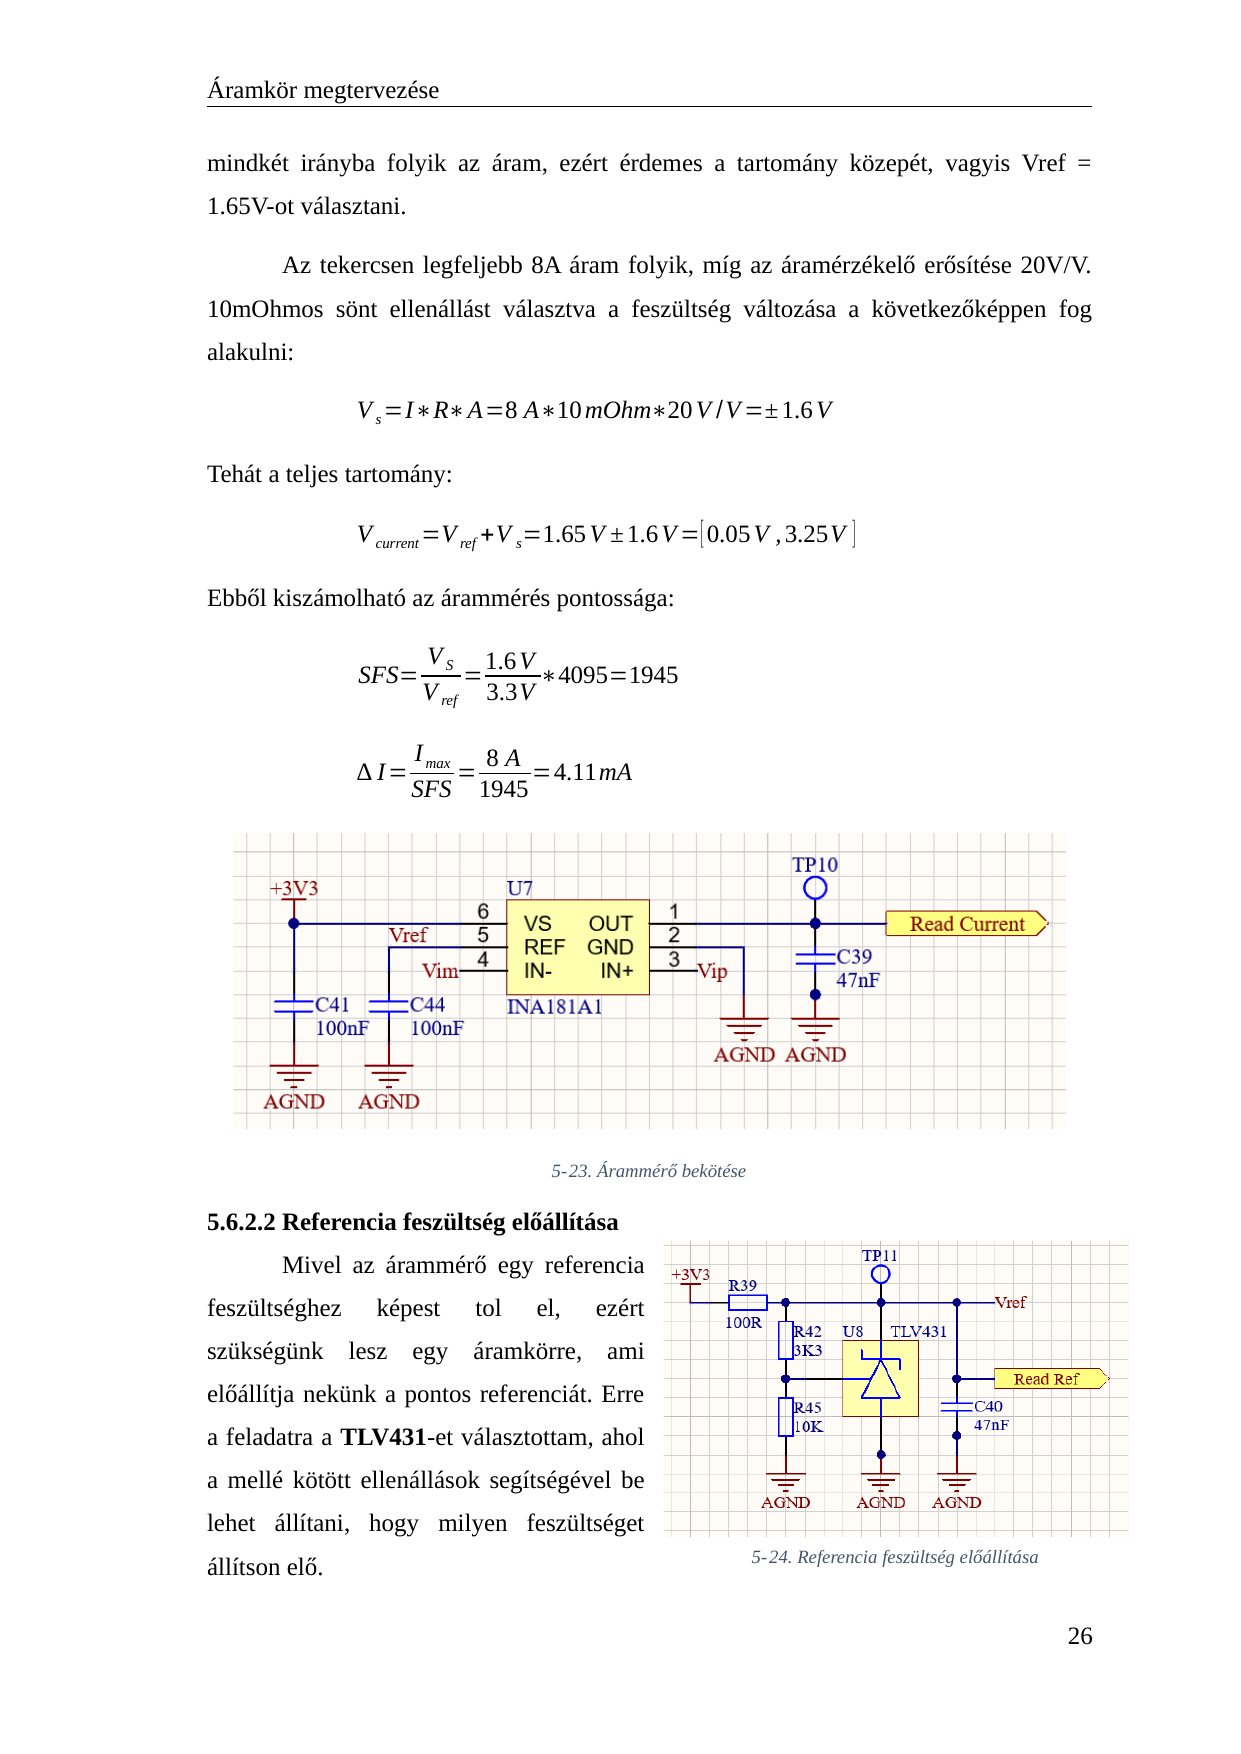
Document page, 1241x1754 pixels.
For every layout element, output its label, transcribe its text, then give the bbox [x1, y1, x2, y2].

text Ebből kiszámolható az árammérés pontossága: [207, 583, 1092, 611]
picture [233, 833, 1067, 1129]
text Tehát a teljes tartomány: [207, 459, 1092, 488]
subtitle Referencia feszültség előállítása [207, 1207, 1092, 1235]
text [207, 148, 1092, 219]
text Az tekercsen legfeljebb 8A áram folyik, míg az áramérzékelő erősítése 20V/V. 10mOhmos sönt ellenállást választva a feszültség változása a következőképpen fog alakulni: [207, 251, 1092, 366]
picture [663, 1241, 1129, 1537]
